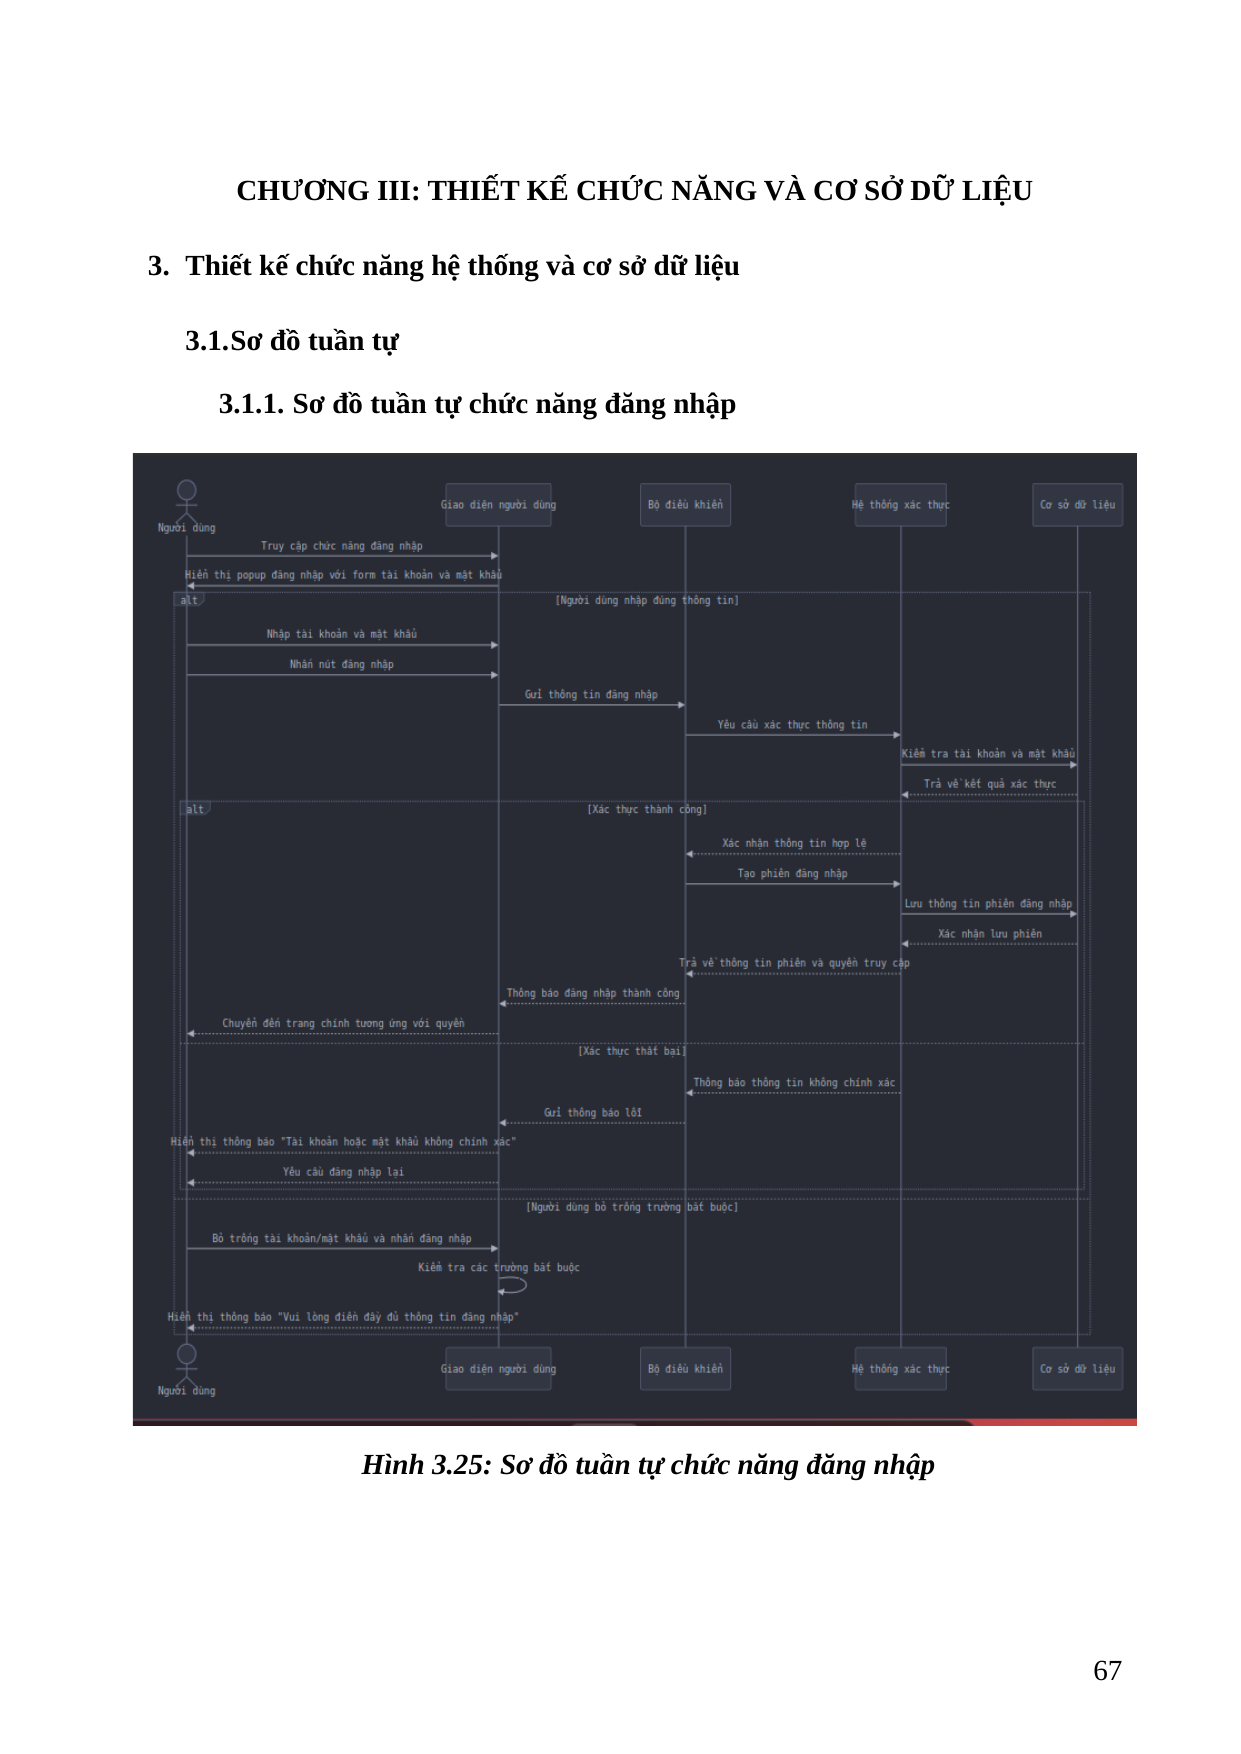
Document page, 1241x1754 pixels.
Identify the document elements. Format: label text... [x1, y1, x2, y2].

picture [132, 453, 1137, 1426]
subtitle CHƯƠNG III: THIẾT KẾ CHỨC NĂNG VÀ CƠ SỞ DỮ LIỆU [148, 173, 1122, 206]
subtitle Sơ đồ tuần tự [185, 323, 1122, 357]
subtitle Sơ đồ tuần tự chức năng đăng nhập [218, 386, 1122, 420]
subtitle Thiết kế chức năng hệ thống và cơ sở dữ liệu [148, 248, 1122, 282]
